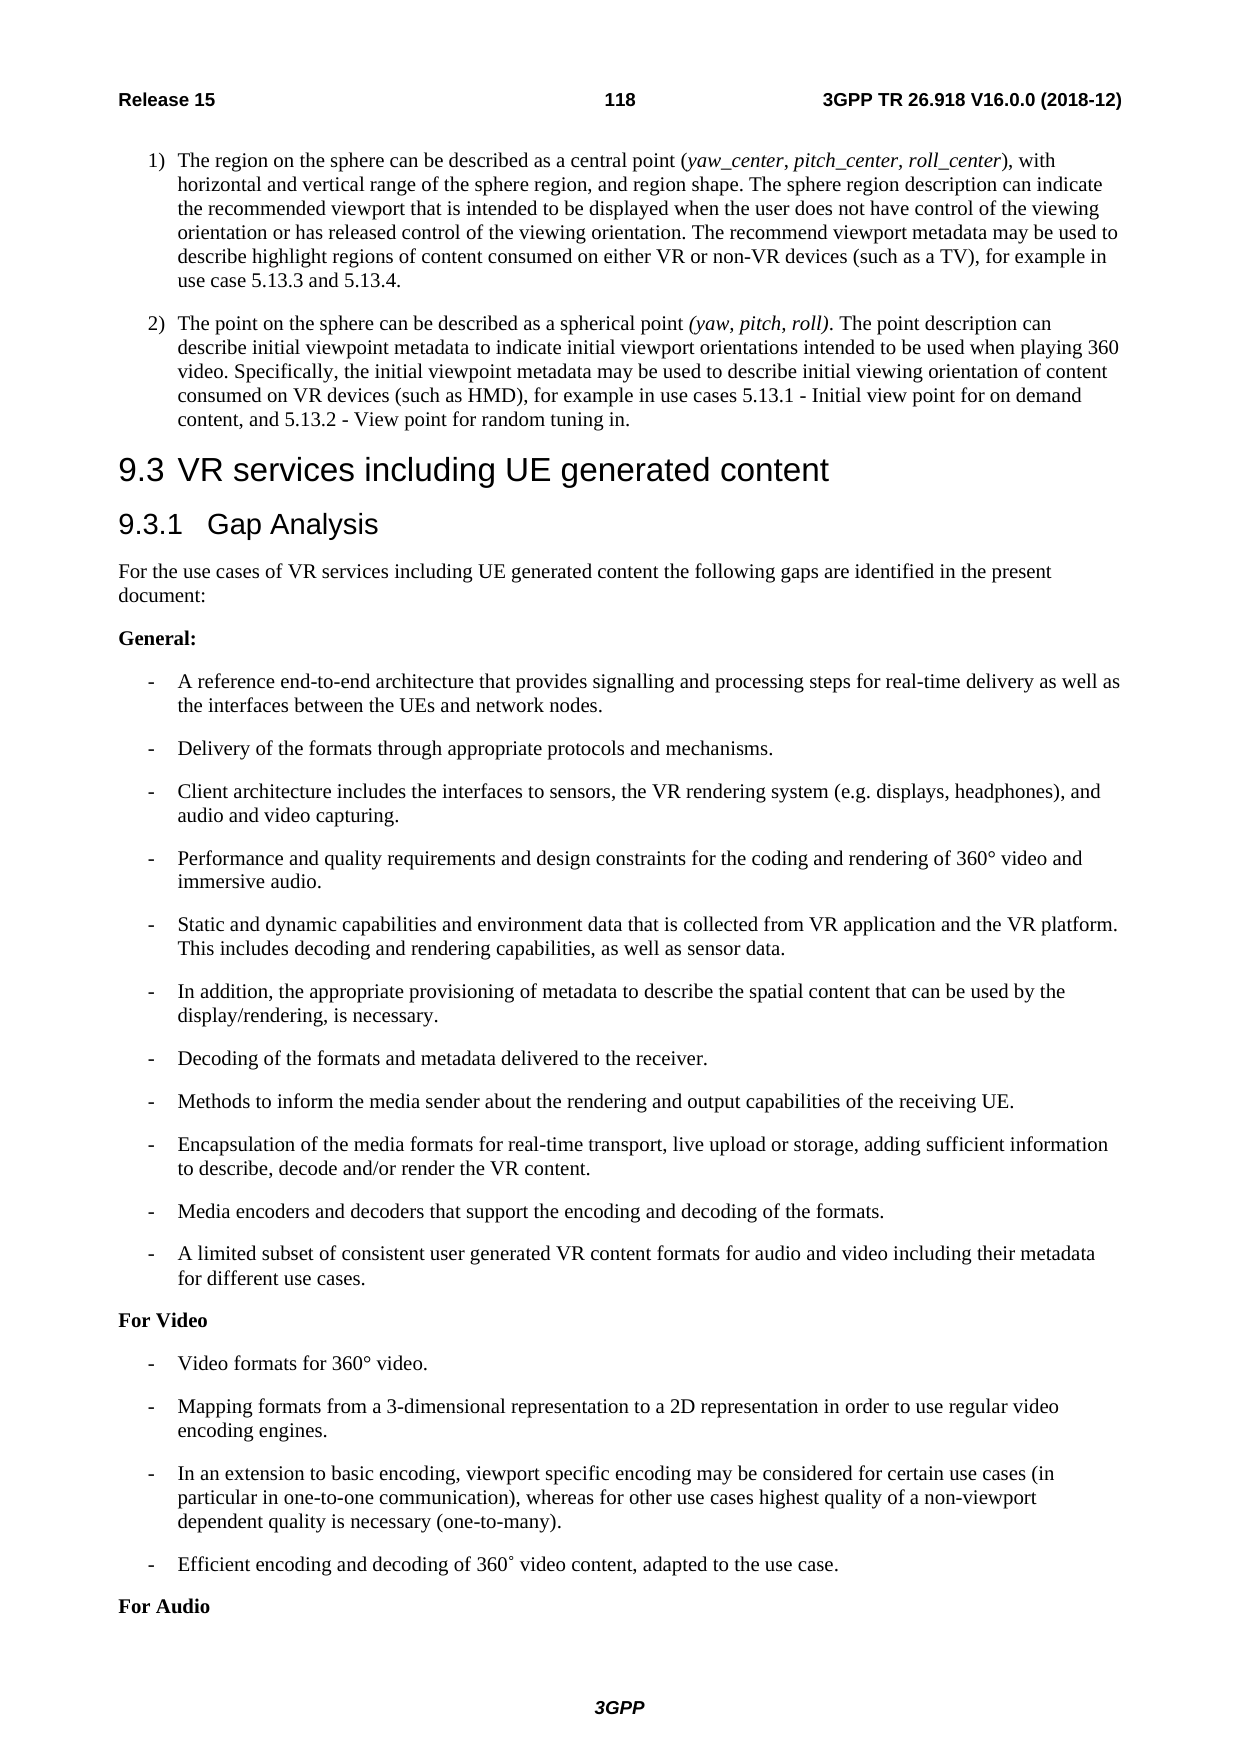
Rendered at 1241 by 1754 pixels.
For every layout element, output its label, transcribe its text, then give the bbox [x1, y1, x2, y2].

text - Decoding of the formats and metadata delivered to the receiver. [148, 1046, 1122, 1070]
text 2) The point on the sphere can be described as a spherical point (yaw, pitch, roll). The point description can describe initial viewpoint metadata to indicate initial viewport orientations intended to be used when playing 360 video. Specifically, the initial viewpoint metadata may be used to describe initial viewing orientation of content consumed on VR devices (such as HMD), for example in use cases 5.13.1 - Initial view point for on demand content, and 5.13.2 - View point for random tuning in. [148, 311, 1122, 431]
text - Performance and quality requirements and design constraints for the coding and rendering of 360° video and immersive audio. [148, 845, 1122, 893]
subtitle 9.3 VR services including UE generated content [118, 450, 1122, 488]
text - Mapping formats from a 3-dimensional representation to a 2D representation in order to use regular video encoding engines. [148, 1394, 1122, 1442]
text - In addition, the appropriate provisioning of metadata to describe the spatial content that can be used by the display/rendering, is necessary. [148, 979, 1122, 1027]
text - Encapsulation of the media formats for real-time transport, live upload or storage, adding sufficient information to describe, decode and/or render the VR content. [148, 1132, 1122, 1180]
text - Delivery of the formats through appropriate protocols and mechanisms. [148, 736, 1122, 760]
text - Client architecture includes the interfaces to sensors, the VR rendering system (e.g. displays, headphones), and audio and video capturing. [148, 778, 1122, 827]
text - Media encoders and decoders that support the encoding and decoding of the formats. [148, 1198, 1122, 1223]
text For Video [118, 1308, 1122, 1332]
text - Static and dynamic capabilities and environment data that is collected from VR application and the VR platform. This includes decoding and rendering capabilities, as well as sensor data. [148, 912, 1122, 960]
text For Audio [118, 1594, 1122, 1618]
text - Methods to inform the media sender about the rendering and output capabilities of the receiving UE. [148, 1089, 1122, 1113]
text General: [118, 626, 1122, 650]
text 1) The region on the sphere can be described as a central point (yaw_center, pitch_center, roll_center), with horizontal and vertical range of the sphere region, and region shape. The sphere region description can indicate the recommended viewport that is intended to be displayed when the user does not have control of the viewing orientation or has released control of the viewing orientation. The recommend viewport metadata may be used to describe highlight regions of content consumed on either VR or non-VR devices (such as a TV), for example in use case 5.13.3 and 5.13.4. [148, 147, 1122, 292]
text - Video formats for 360° video. [148, 1351, 1122, 1375]
text - In an extension to basic encoding, viewport specific encoding may be considered for certain use cases (in particular in one-to-one communication), whereas for other use cases highest quality of a non-viewport dependent quality is necessary (one-to-many). [148, 1461, 1122, 1533]
text For the use cases of VR services including UE generated content the following gaps are identified in the present document: [118, 559, 1122, 607]
subtitle 9.3.1 Gap Analysis [118, 507, 1122, 540]
text - A reference end-to-end architecture that provides signalling and processing steps for real-time delivery as well as the interfaces between the UEs and network nodes. [148, 669, 1122, 717]
text - A limited subset of consistent user generated VR content formats for audio and video including their metadata for different use cases. [148, 1241, 1122, 1289]
text - Efficient encoding and decoding of 360˚ video content, adapted to the use case. [148, 1552, 1122, 1576]
